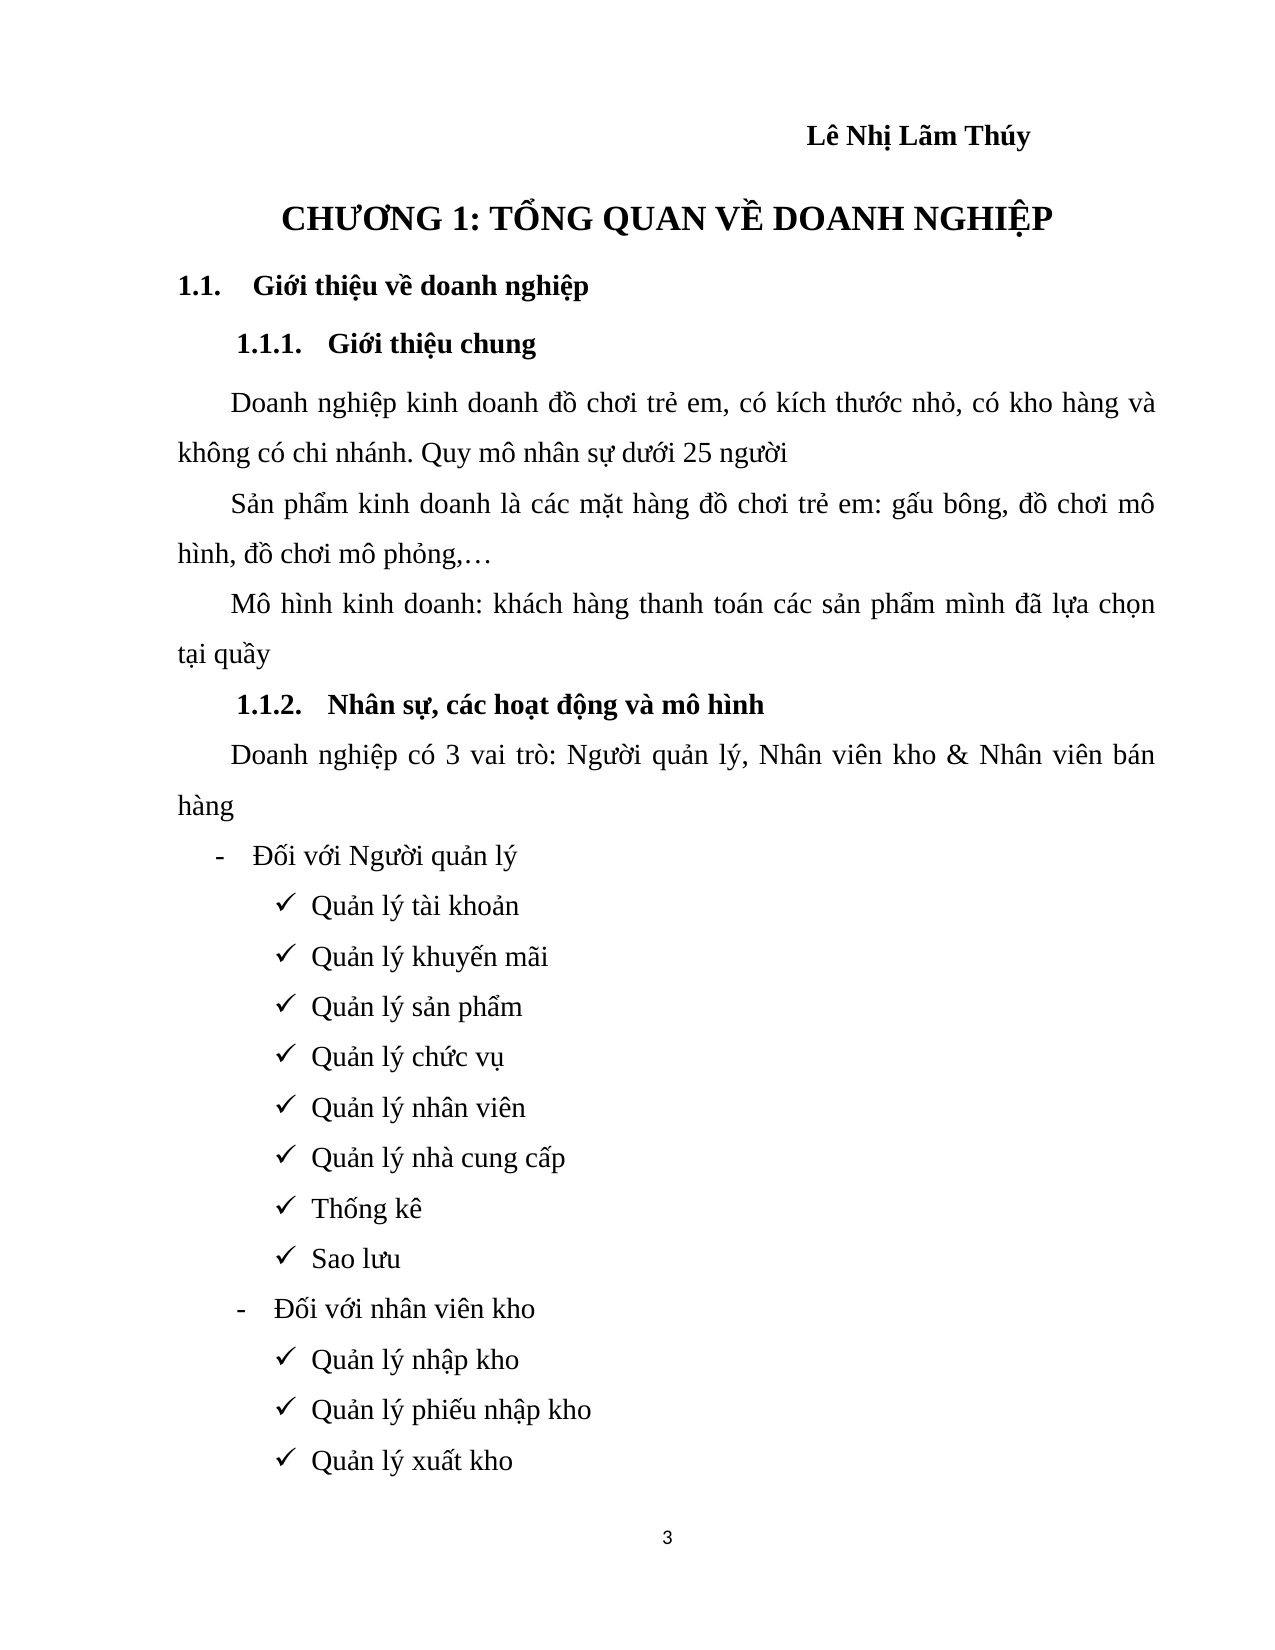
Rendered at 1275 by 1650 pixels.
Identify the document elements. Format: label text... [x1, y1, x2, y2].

text Doanh nghiệp kinh doanh đồ chơi trẻ em, có kích thước nhỏ, có kho hàng và không có chi nhánh. Quy mô nhân sự dưới 25 người [177, 385, 1157, 469]
subtitle CHƯƠNG 1: TỔNG QUAN VỀ DOANH NGHIỆP [177, 198, 1157, 238]
list Đối với nhân viên kho [236, 1292, 1157, 1325]
list Quản lý xuất kho [274, 1443, 1157, 1476]
list Quản lý tài khoản [274, 888, 1157, 922]
list Nhân sự, các hoạt động và mô hình [236, 687, 1157, 721]
subtitle Giới thiệu về doanh nghiệp [177, 268, 1157, 301]
text Mô hình kinh doanh: khách hàng thanh toán các sản phẩm mình đã lựa chọn tại quầy [177, 586, 1157, 670]
text Lê Nhị Lãm Thúy [177, 118, 1157, 152]
list Quản lý khuyến mãi [274, 939, 1157, 972]
text Sản phẩm kinh doanh là các mặt hàng đồ chơi trẻ em: gấu bông, đồ chơi mô hình, đồ chơi mô phỏng,… [177, 486, 1157, 569]
list Quản lý chức vụ [274, 1039, 1157, 1073]
list Quản lý nhân viên [274, 1090, 1157, 1123]
list Thống kê [274, 1191, 1157, 1224]
list Quản lý nhà cung cấp [274, 1140, 1157, 1174]
list Sao lưu [274, 1241, 1157, 1275]
list Đối với Người quản lý [215, 838, 1157, 871]
list Giới thiệu chung [236, 326, 1157, 360]
list Quản lý sản phẩm [274, 989, 1157, 1023]
list Quản lý phiếu nhập kho [274, 1392, 1157, 1426]
text Doanh nghiệp có 3 vai trò: Người quản lý, Nhân viên kho & Nhân viên bán hàng [177, 737, 1157, 821]
list Quản lý nhập kho [274, 1342, 1157, 1376]
